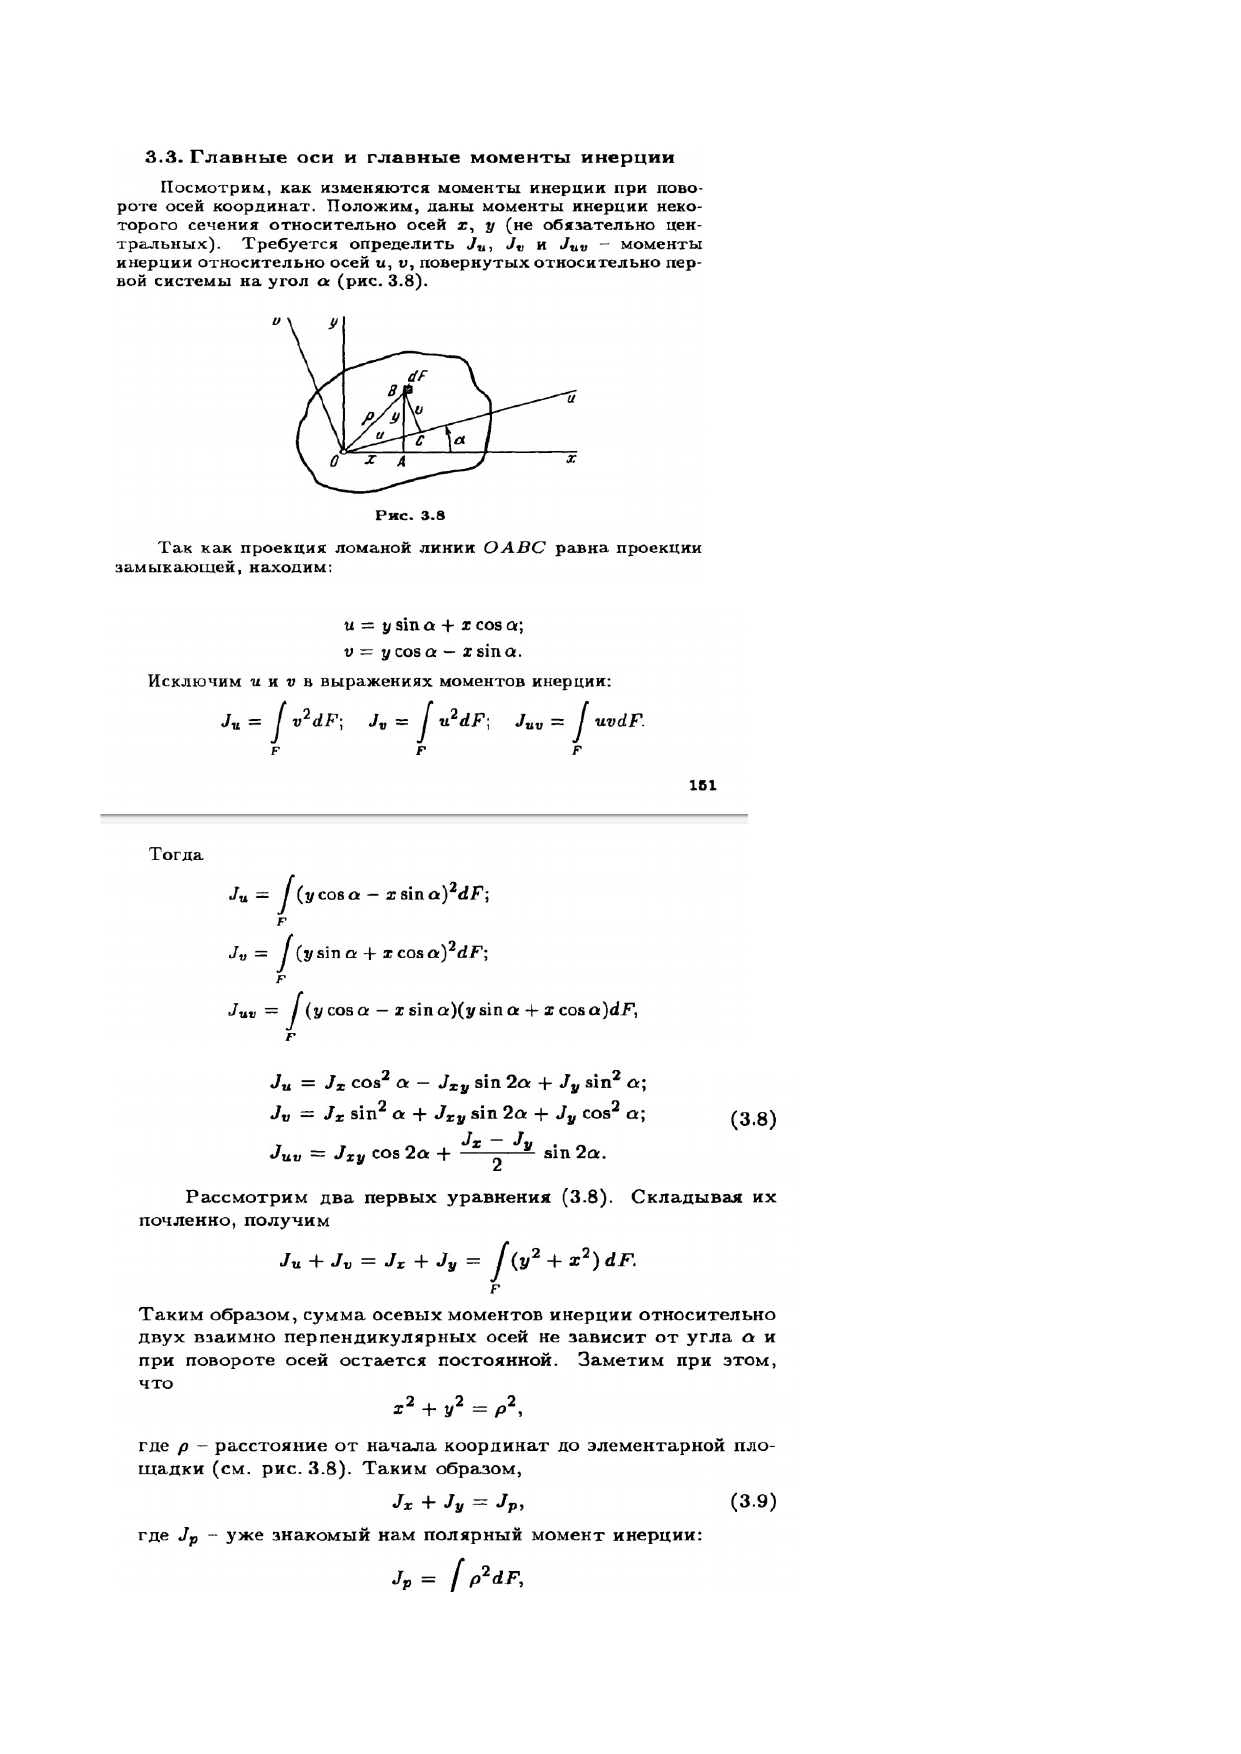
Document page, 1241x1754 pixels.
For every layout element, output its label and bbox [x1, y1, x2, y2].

picture [115, 147, 707, 580]
picture [115, 1070, 801, 1592]
picture [100, 610, 748, 1044]
